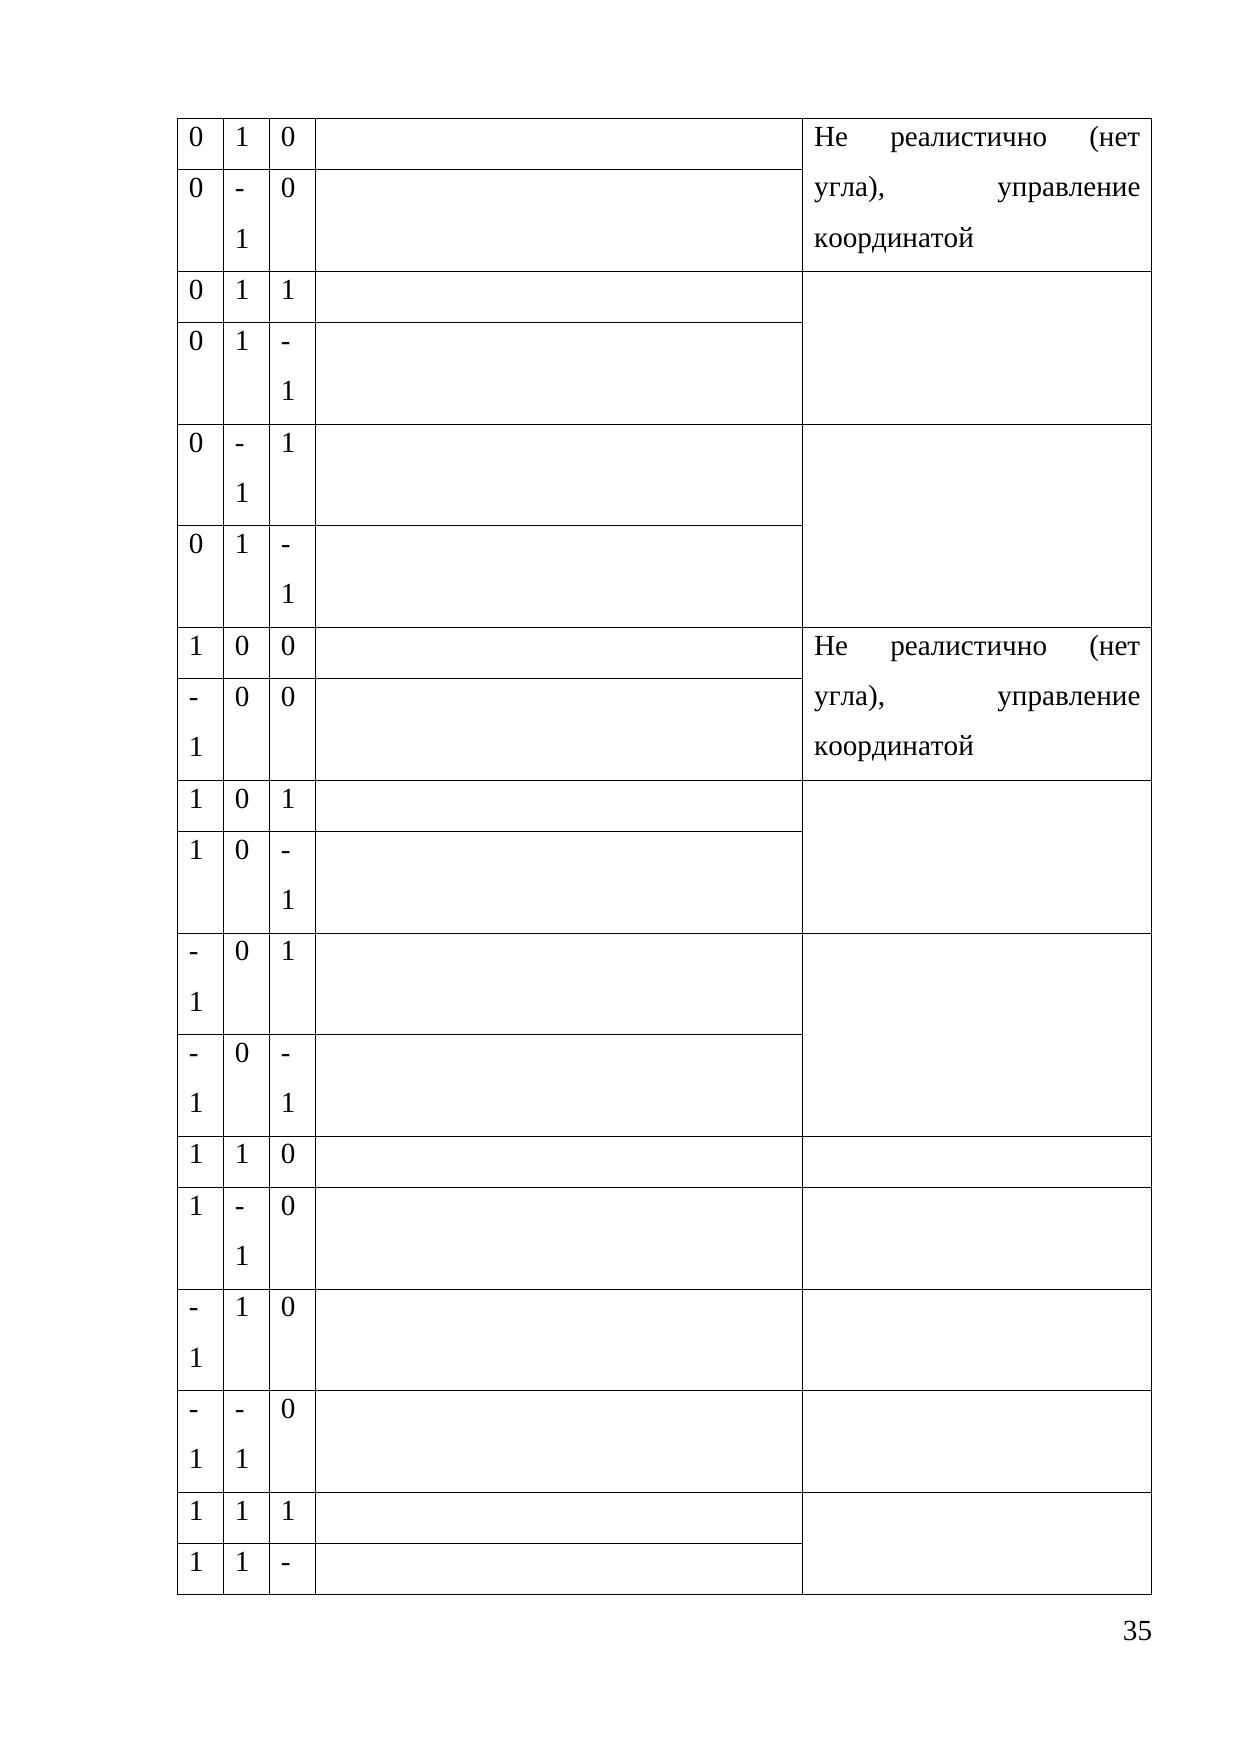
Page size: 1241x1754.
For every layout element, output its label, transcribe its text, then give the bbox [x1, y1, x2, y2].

table_cell [316, 425, 802, 525]
table_cell [803, 1391, 1151, 1492]
table_cell 1 [270, 934, 315, 1034]
table_cell [316, 1391, 802, 1492]
table_cell 1 [178, 832, 223, 932]
table_cell [316, 1188, 802, 1288]
table_cell 0 [224, 781, 269, 831]
table_cell 0 [270, 628, 315, 678]
table_cell [316, 679, 802, 780]
table_cell Не реалистично (нет угла), управление координатой [803, 119, 1151, 271]
table_cell -1 [270, 323, 315, 424]
table_cell -1 [270, 1544, 315, 1594]
table_cell 0 [224, 1035, 269, 1136]
table_cell -1 [178, 934, 223, 1034]
table_cell [803, 1137, 1151, 1187]
table_cell [803, 1188, 1151, 1288]
table_cell 0 [224, 628, 269, 678]
table_cell 0 [270, 1137, 315, 1187]
table_cell [316, 170, 802, 271]
table_cell [316, 119, 802, 169]
table_cell 1 [178, 1493, 223, 1543]
table_cell 0 [178, 119, 223, 169]
table_cell 1 [270, 781, 315, 831]
table_cell 1 [224, 1137, 269, 1187]
table_cell 0 [178, 425, 223, 525]
table_cell [316, 934, 802, 1034]
table_cell -1 [178, 1035, 223, 1136]
table_cell 0 [224, 679, 269, 780]
table_cell -1 [224, 170, 269, 271]
table_cell 0 [178, 526, 223, 627]
table_cell -1 [224, 1188, 269, 1288]
table_cell [803, 1290, 1151, 1390]
table_cell 1 [224, 526, 269, 627]
table_cell 0 [224, 934, 269, 1034]
table_cell 1 [224, 1493, 269, 1543]
table_cell [316, 1544, 802, 1594]
table_cell [803, 272, 1151, 424]
table_cell [803, 1493, 1151, 1594]
table_cell 1 [224, 119, 269, 169]
table_cell 1 [270, 272, 315, 322]
table_cell 1 [224, 1290, 269, 1390]
table_cell 1 [178, 1544, 223, 1594]
table_cell [316, 1137, 802, 1187]
table_cell 1 [224, 272, 269, 322]
table_cell 0 [270, 1290, 315, 1390]
table_cell [803, 425, 1151, 627]
table_cell -1 [178, 1290, 223, 1390]
table_cell 0 [270, 1391, 315, 1492]
table_cell 1 [270, 425, 315, 525]
table_cell [316, 526, 802, 627]
table_cell [803, 934, 1151, 1136]
table_cell 1 [224, 1544, 269, 1594]
table_cell 0 [178, 272, 223, 322]
table_cell Не реалистично (нет угла), управление координатой [803, 628, 1151, 780]
table_cell 1 [178, 781, 223, 831]
table_cell 0 [270, 170, 315, 271]
table_cell 1 [224, 323, 269, 424]
table_cell 1 [178, 1188, 223, 1288]
table_cell 0 [224, 832, 269, 932]
table_cell 0 [270, 679, 315, 780]
table_cell 1 [270, 1493, 315, 1543]
table_cell -1 [270, 832, 315, 932]
table_cell 0 [270, 1188, 315, 1288]
table_cell -1 [270, 1035, 315, 1136]
table_cell [316, 832, 802, 932]
table_cell -1 [224, 425, 269, 525]
table_cell [316, 323, 802, 424]
table_cell [316, 1290, 802, 1390]
table_cell -1 [178, 1391, 223, 1492]
table_cell 1 [178, 628, 223, 678]
table_cell 0 [178, 323, 223, 424]
table_cell 1 [178, 1137, 223, 1187]
table_cell -1 [270, 526, 315, 627]
table_cell 0 [270, 119, 315, 169]
table_cell -1 [224, 1391, 269, 1492]
table_cell [316, 781, 802, 831]
table_cell [316, 272, 802, 322]
table_cell 0 [178, 170, 223, 271]
table_cell [316, 628, 802, 678]
table_cell [803, 781, 1151, 932]
table_cell [316, 1493, 802, 1543]
table_cell [316, 1035, 802, 1136]
table_cell -1 [178, 679, 223, 780]
